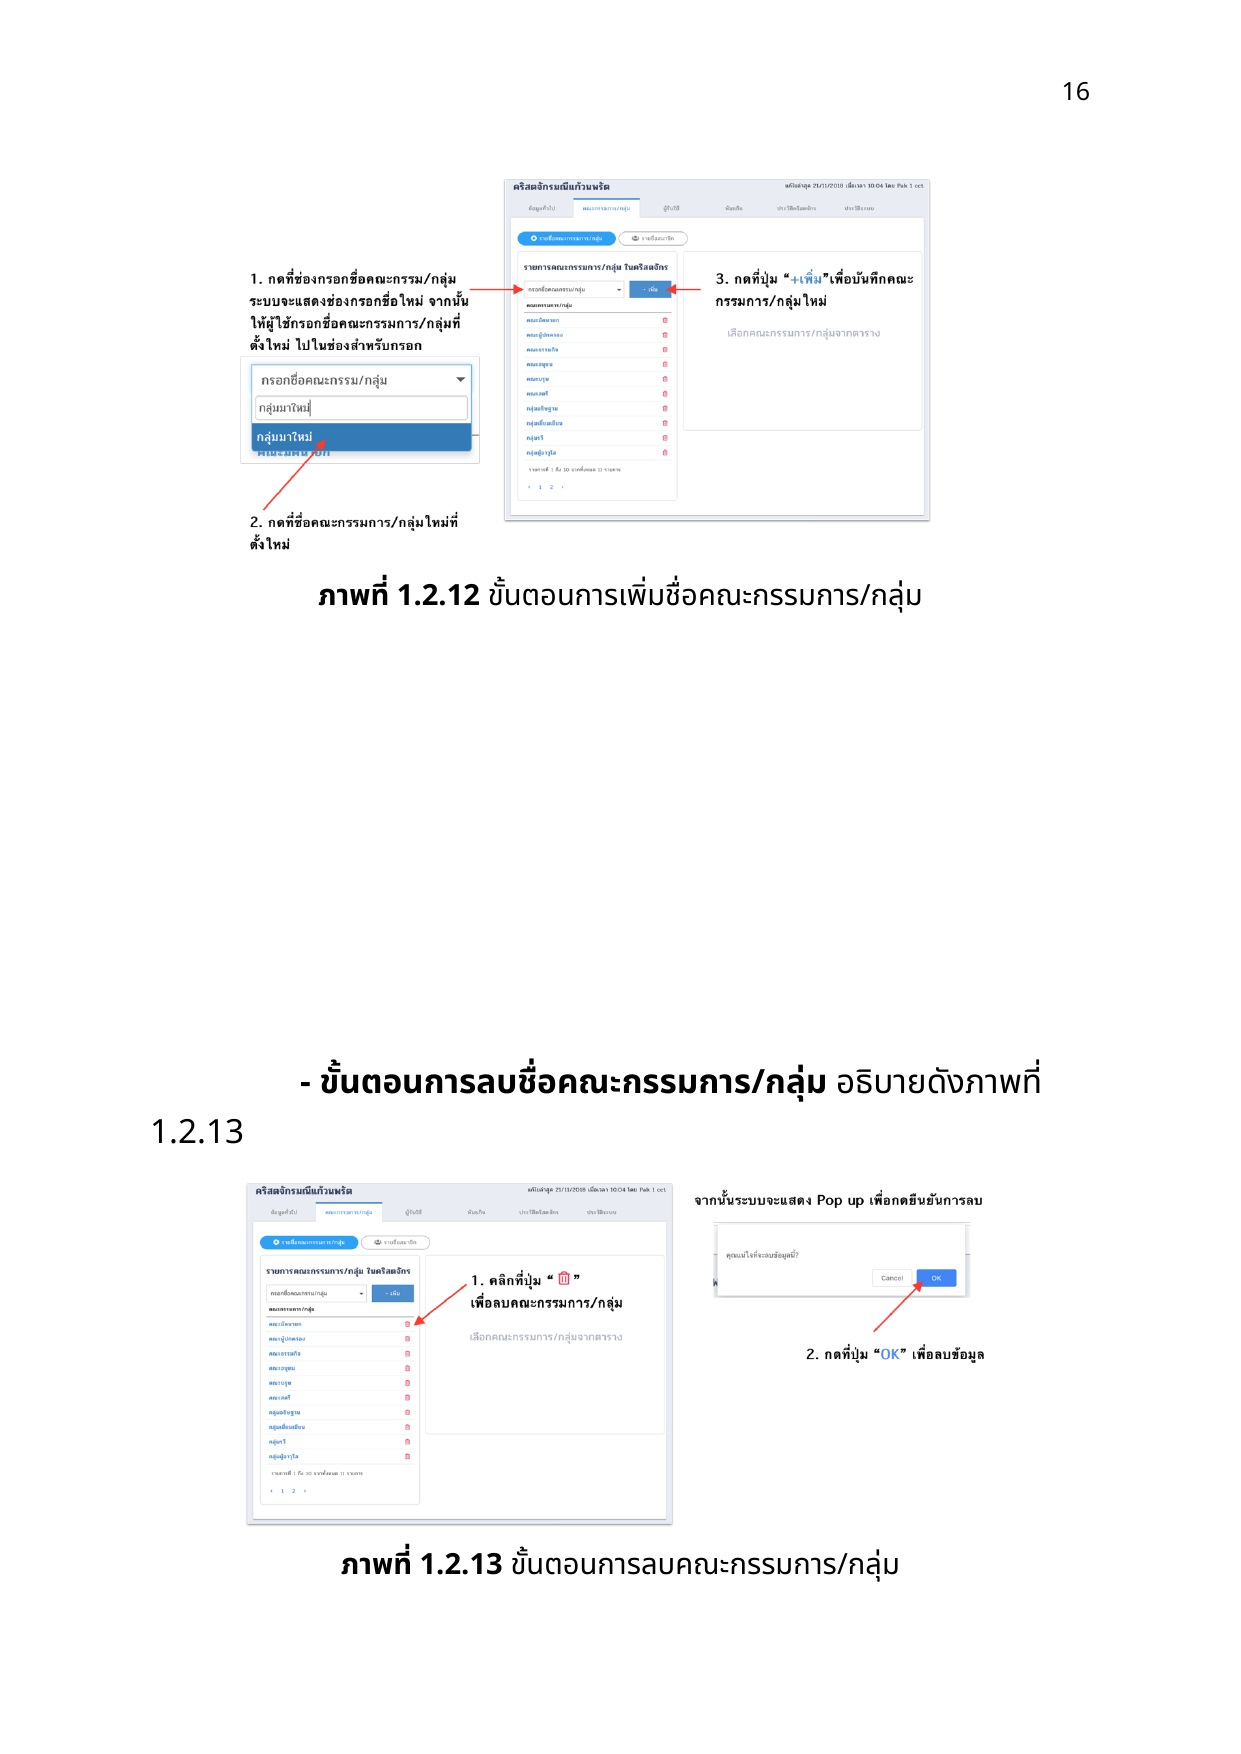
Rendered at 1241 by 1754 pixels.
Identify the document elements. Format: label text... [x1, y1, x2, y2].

picture [221, 150, 1019, 574]
picture [221, 1153, 1019, 1544]
text ภาพที่ 1.2.12 ขั้นตอนการเพิ่มชื่อคณะกรรมการ/กลุ่ม [150, 574, 1090, 618]
text - ขั้นตอนการลบชื่อคณะกรรมการ/กลุ่ม อธิบายดังภาพที่ 1.2.13 [150, 1058, 1090, 1154]
text ภาพที่ 1.2.13 ขั้นตอนการลบคณะกรรมการ/กลุ่ม [150, 1543, 1090, 1588]
